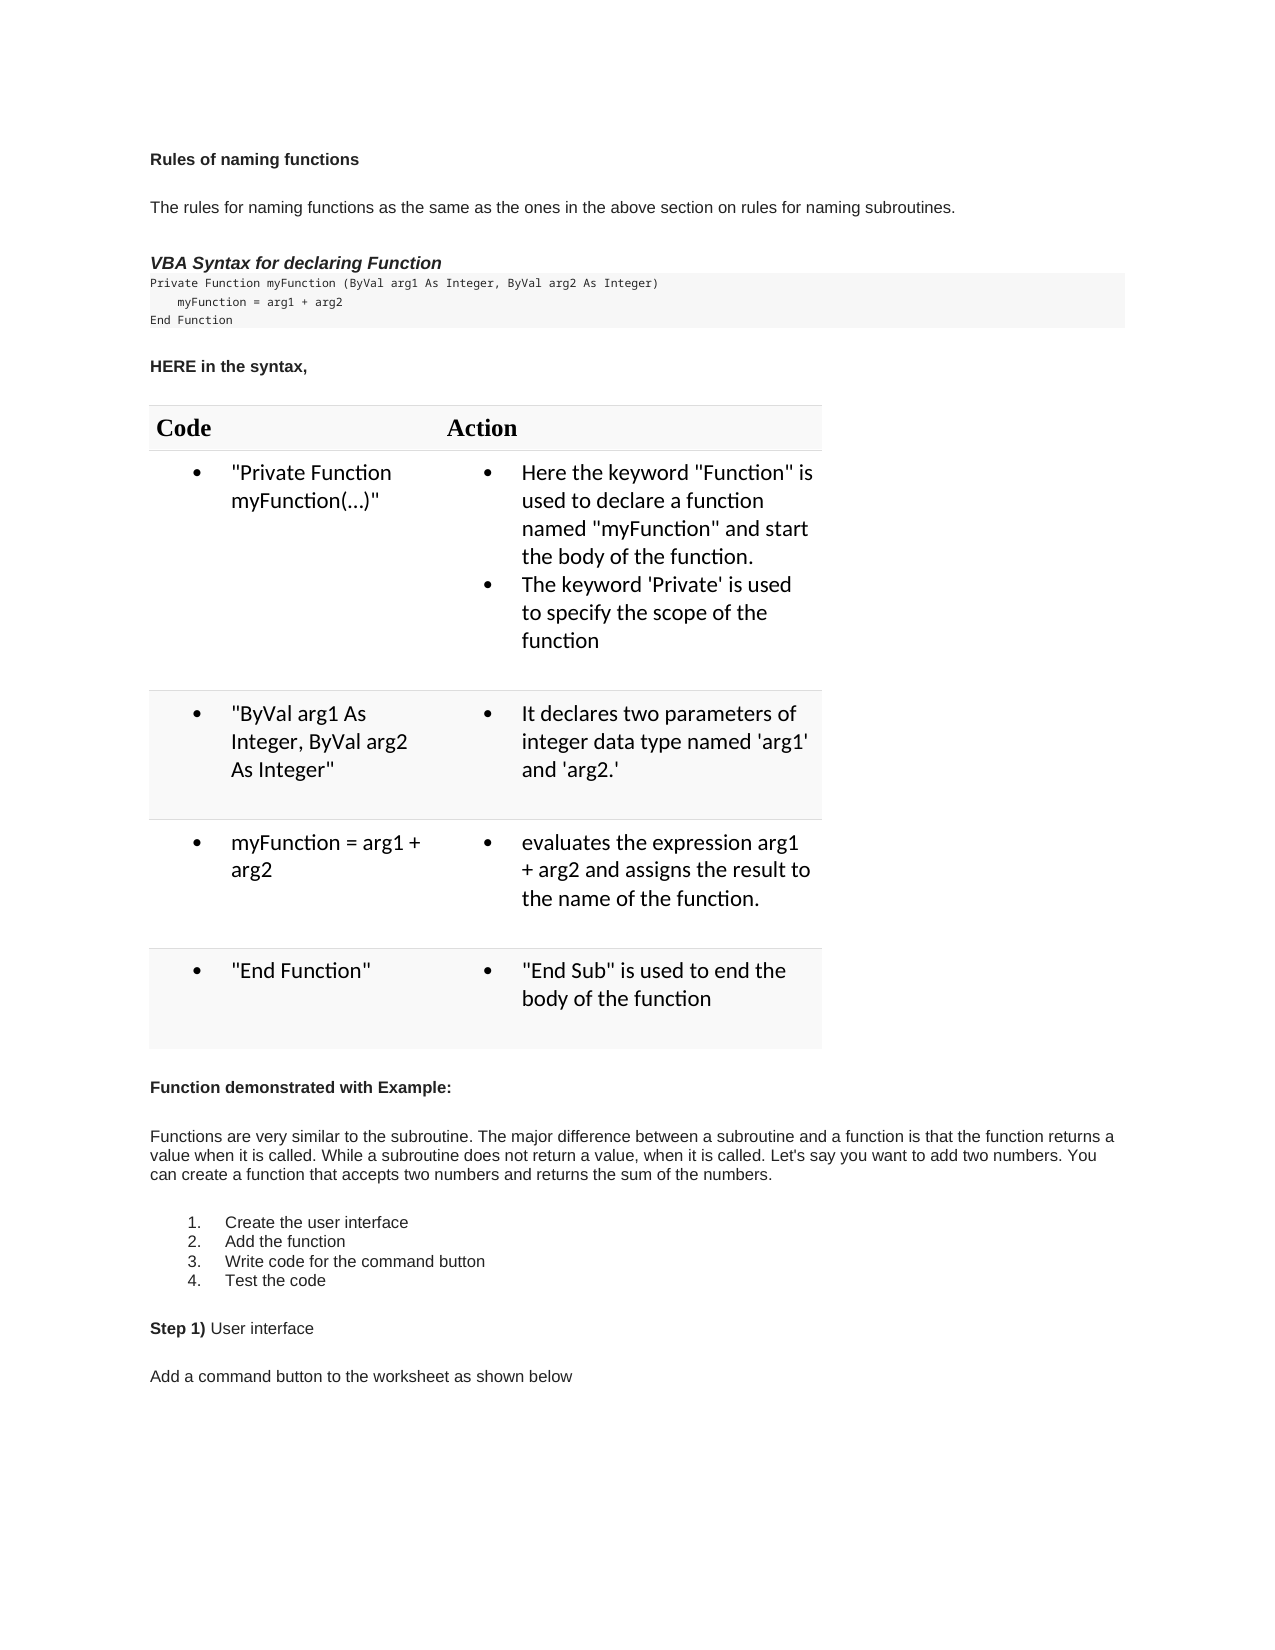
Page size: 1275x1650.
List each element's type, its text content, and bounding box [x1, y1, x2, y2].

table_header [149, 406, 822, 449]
list Add the function [187, 1232, 1125, 1251]
text myFunction = arg1 + arg2 [150, 291, 1125, 309]
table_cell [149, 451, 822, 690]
list Test the code [187, 1271, 1125, 1290]
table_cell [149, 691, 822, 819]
list Write code for the command button [187, 1251, 1125, 1271]
text The rules for naming functions as the same as the ones in the above section on rules for naming subroutines. [150, 198, 1125, 217]
text Functions are very similar to the subroutine. The major difference between a subroutine and a function is that the function returns a value when it is called. While a subroutine does not return a value, when it is called. Let's say you want to add two numbers. You can create a function that accepts two numbers and returns the sum of the numbers. [150, 1126, 1125, 1184]
text Add a command button to the worksheet as shown below [150, 1367, 1125, 1386]
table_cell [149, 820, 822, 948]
text End Function [150, 309, 1125, 328]
text Rules of naming functions [150, 150, 1125, 169]
text Step 1) User interface [150, 1319, 1125, 1338]
subtitle VBA Syntax for declaring Function [150, 247, 1125, 273]
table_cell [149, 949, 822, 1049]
text Private Function myFunction (ByVal arg1 As Integer, ByVal arg2 As Integer) [150, 273, 1125, 291]
list Create the user interface [187, 1213, 1125, 1232]
text Function demonstrated with Example: [150, 1078, 1125, 1097]
text HERE in the syntax, [150, 357, 1125, 376]
